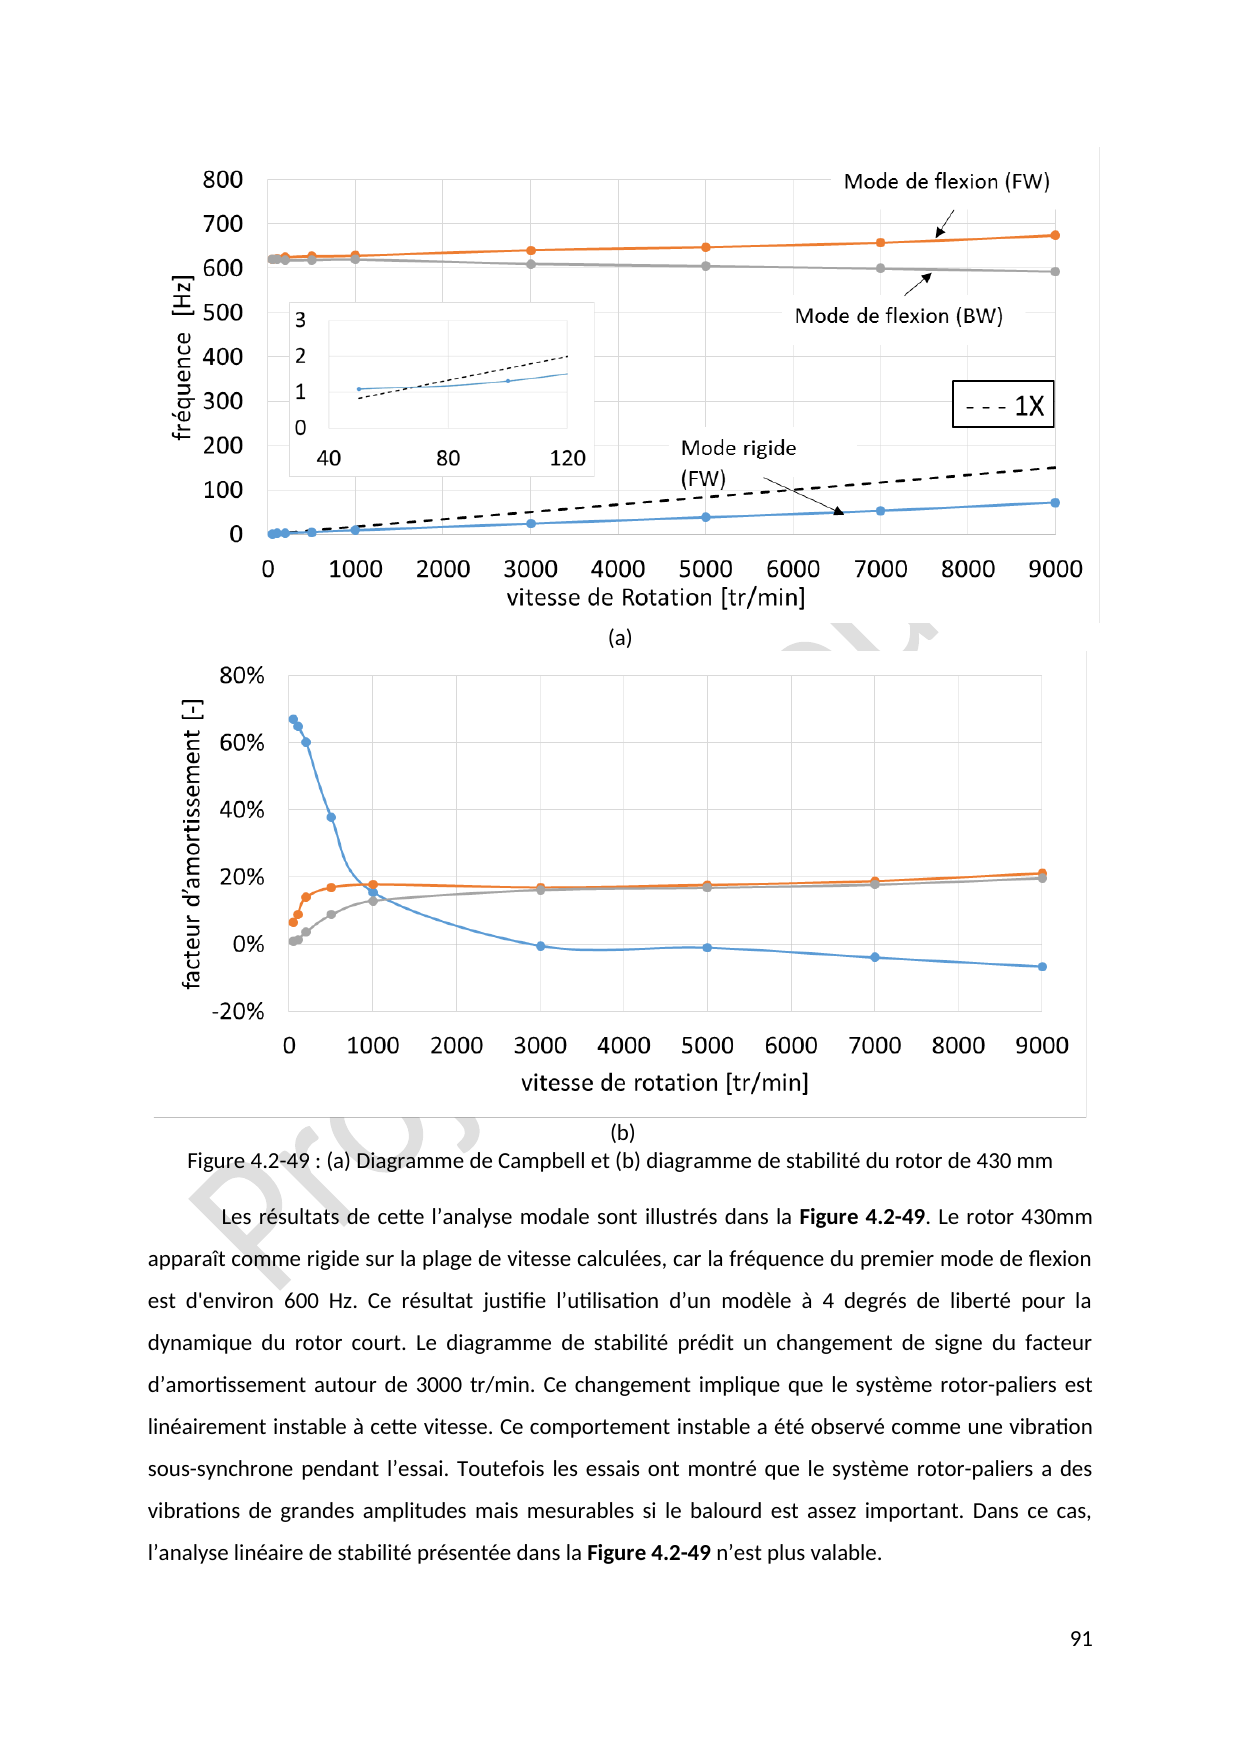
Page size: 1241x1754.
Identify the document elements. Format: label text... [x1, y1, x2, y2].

text (b) [148, 1118, 1093, 1146]
picture [147, 147, 1100, 623]
text (a) [148, 623, 1093, 651]
picture [153, 651, 1087, 1118]
